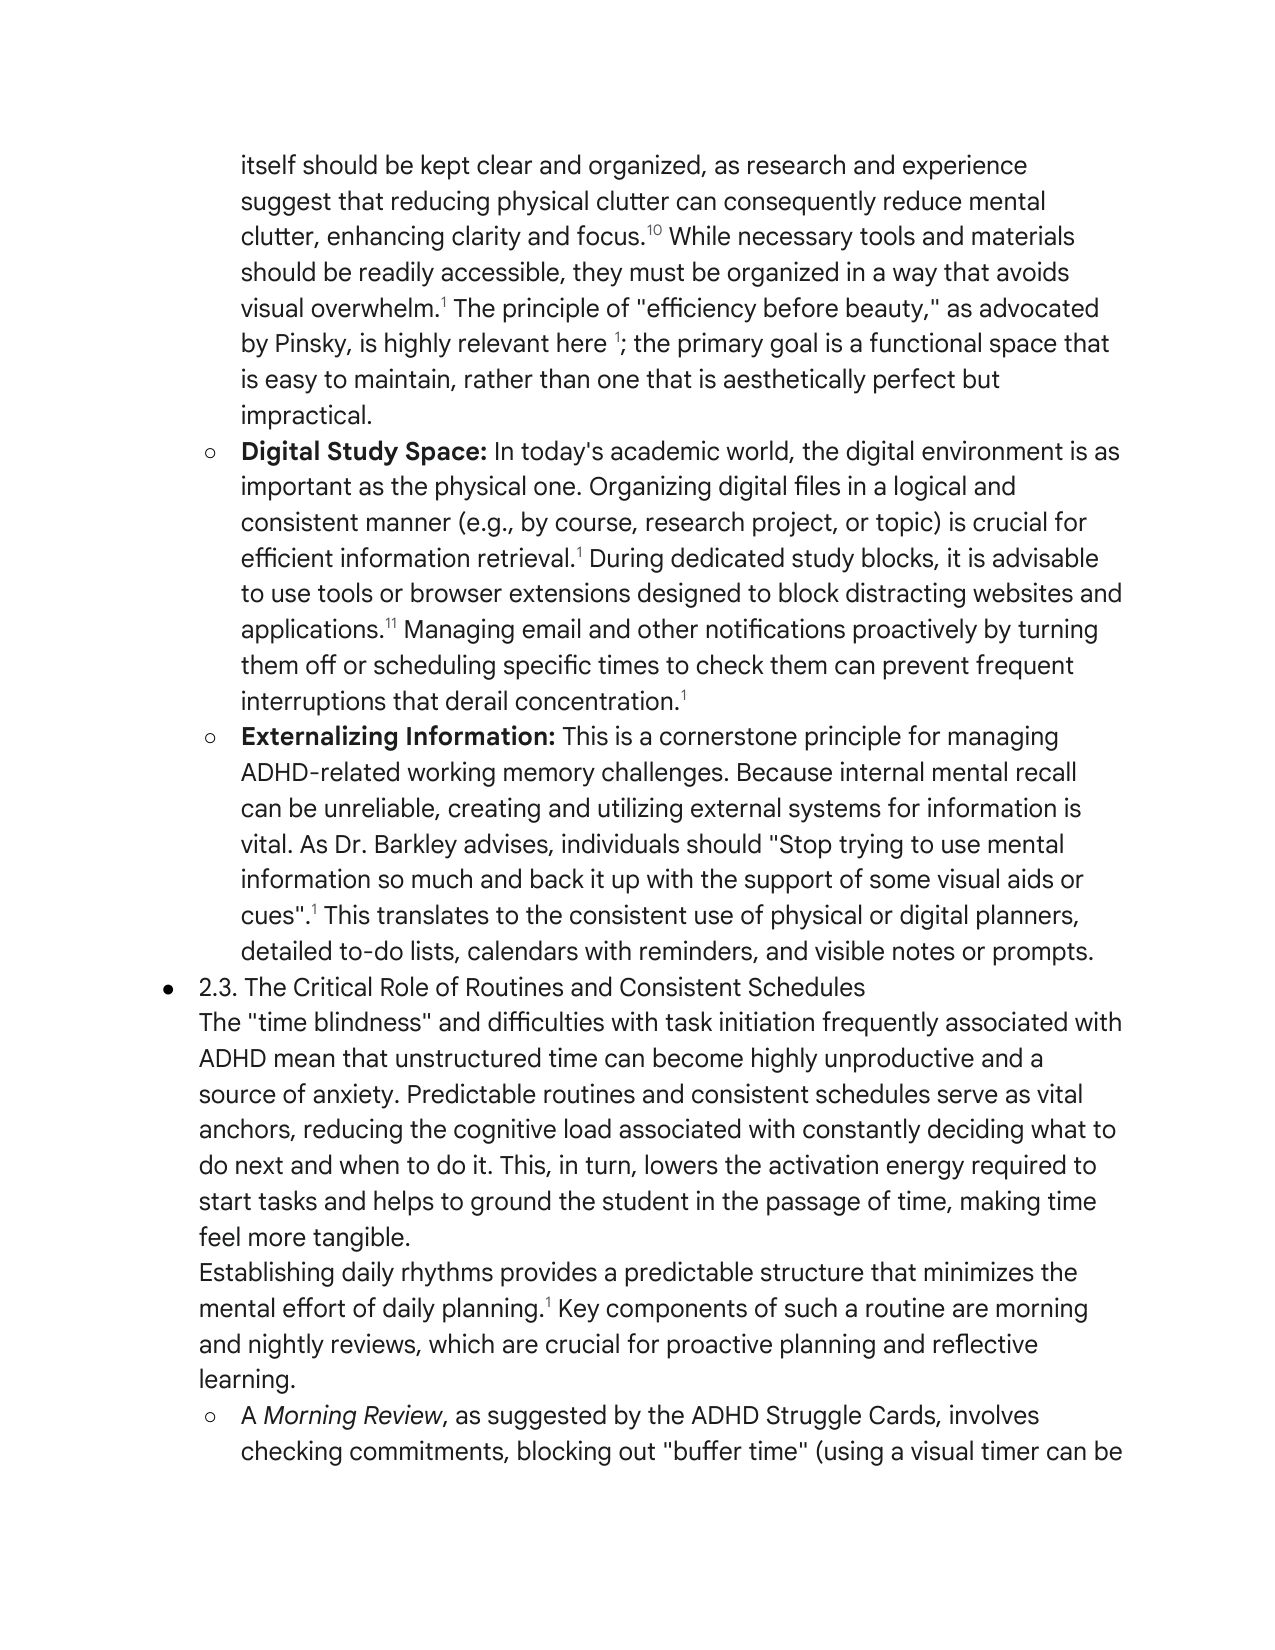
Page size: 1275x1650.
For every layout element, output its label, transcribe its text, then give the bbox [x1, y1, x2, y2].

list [203, 1401, 1125, 1468]
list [203, 150, 1125, 431]
list Digital Study Space: In today's academic world, the digital environment is as important as the physical one. Organizing digital files in a logical and consistent manner (e.g., by course, research project, or topic) is crucial for efficient information retrieval.1 During dedicated study blocks, it is advisable to use tools or browser extensions designed to block distracting websites and applications.11 Managing email and other notifications proactively by turning them off or scheduling specific times to check them can prevent frequent interruptions that derail concentration.1 [203, 436, 1125, 717]
list Externalizing Information: This is a cornerstone principle for managing ADHD-related working memory challenges. Because internal mental recall can be unreliable, creating and utilizing external systems for information is vital. As Dr. Barkley advises, individuals should "Stop trying to use mental information so much and back it up with the support of some visual aids or cues".1 This translates to the consistent use of physical or digital planners, detailed to-do lists, calendars with reminders, and visible notes or prompts. [203, 722, 1125, 967]
list 2.3. The Critical Role of Routines and Consistent Schedules The "time blindness" and difficulties with task initiation frequently associated with ADHD mean that unstructured time can become highly unproductive and a source of anxiety. Predictable routines and consistent schedules serve as vital anchors, reducing the cognitive load associated with constantly deciding what to do next and when to do it. This, in turn, lowers the activation energy required to start tasks and helps to ground the student in the passage of time, making time feel more tangible. Establishing daily rhythms provides a predictable structure that minimizes the mental effort of daily planning.1 Key components of such a routine are morning and nightly reviews, which are crucial for proactive planning and reflective learning. [161, 972, 1125, 1396]
